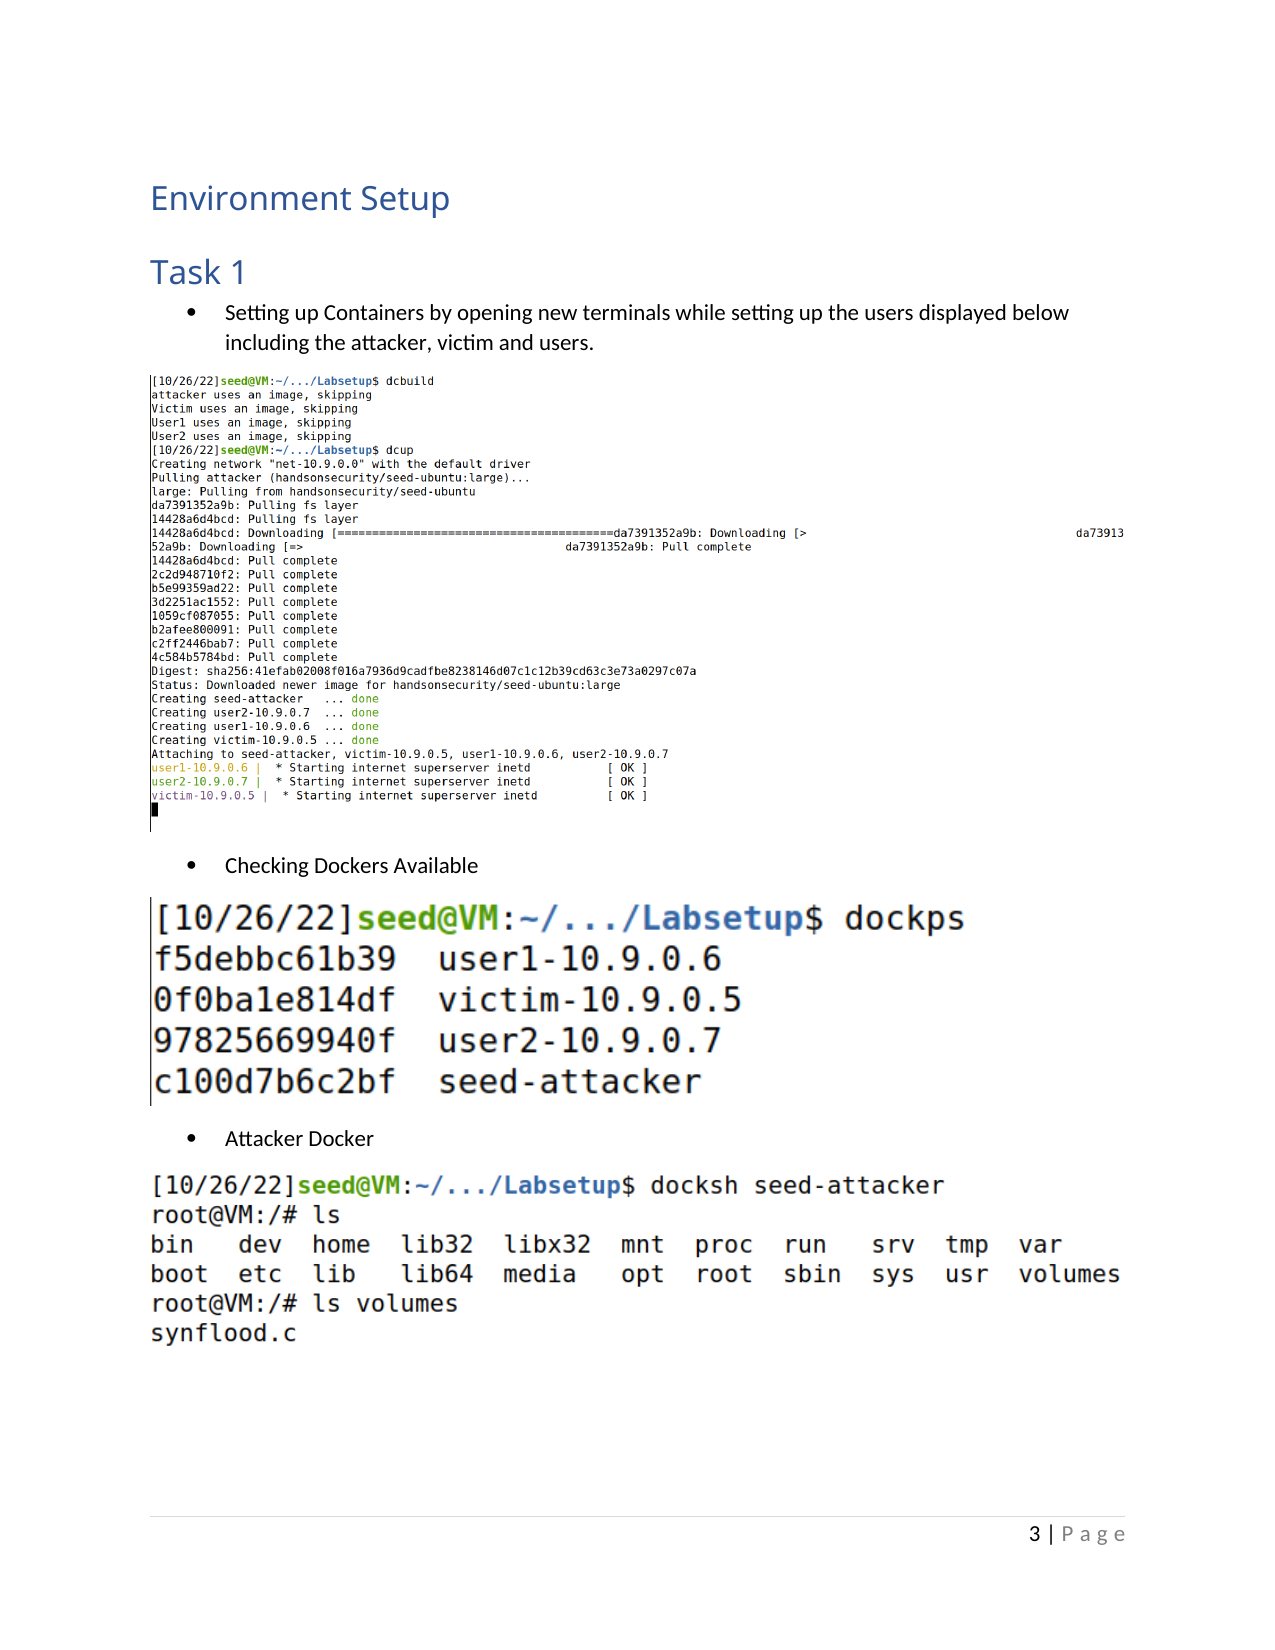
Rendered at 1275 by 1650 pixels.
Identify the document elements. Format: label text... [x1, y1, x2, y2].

picture [150, 1171, 1125, 1347]
list Setting up Containers by opening new terminals while setting up the users displayed below including the attacker, victim and users. [187, 298, 1125, 356]
list Attacker Docker [187, 1124, 1125, 1152]
picture [150, 897, 987, 1106]
subtitle Environment Setup [150, 175, 1125, 220]
list Checking Dockers Available [187, 851, 1125, 879]
picture [150, 375, 1125, 832]
subtitle Task 1 [150, 249, 1125, 294]
